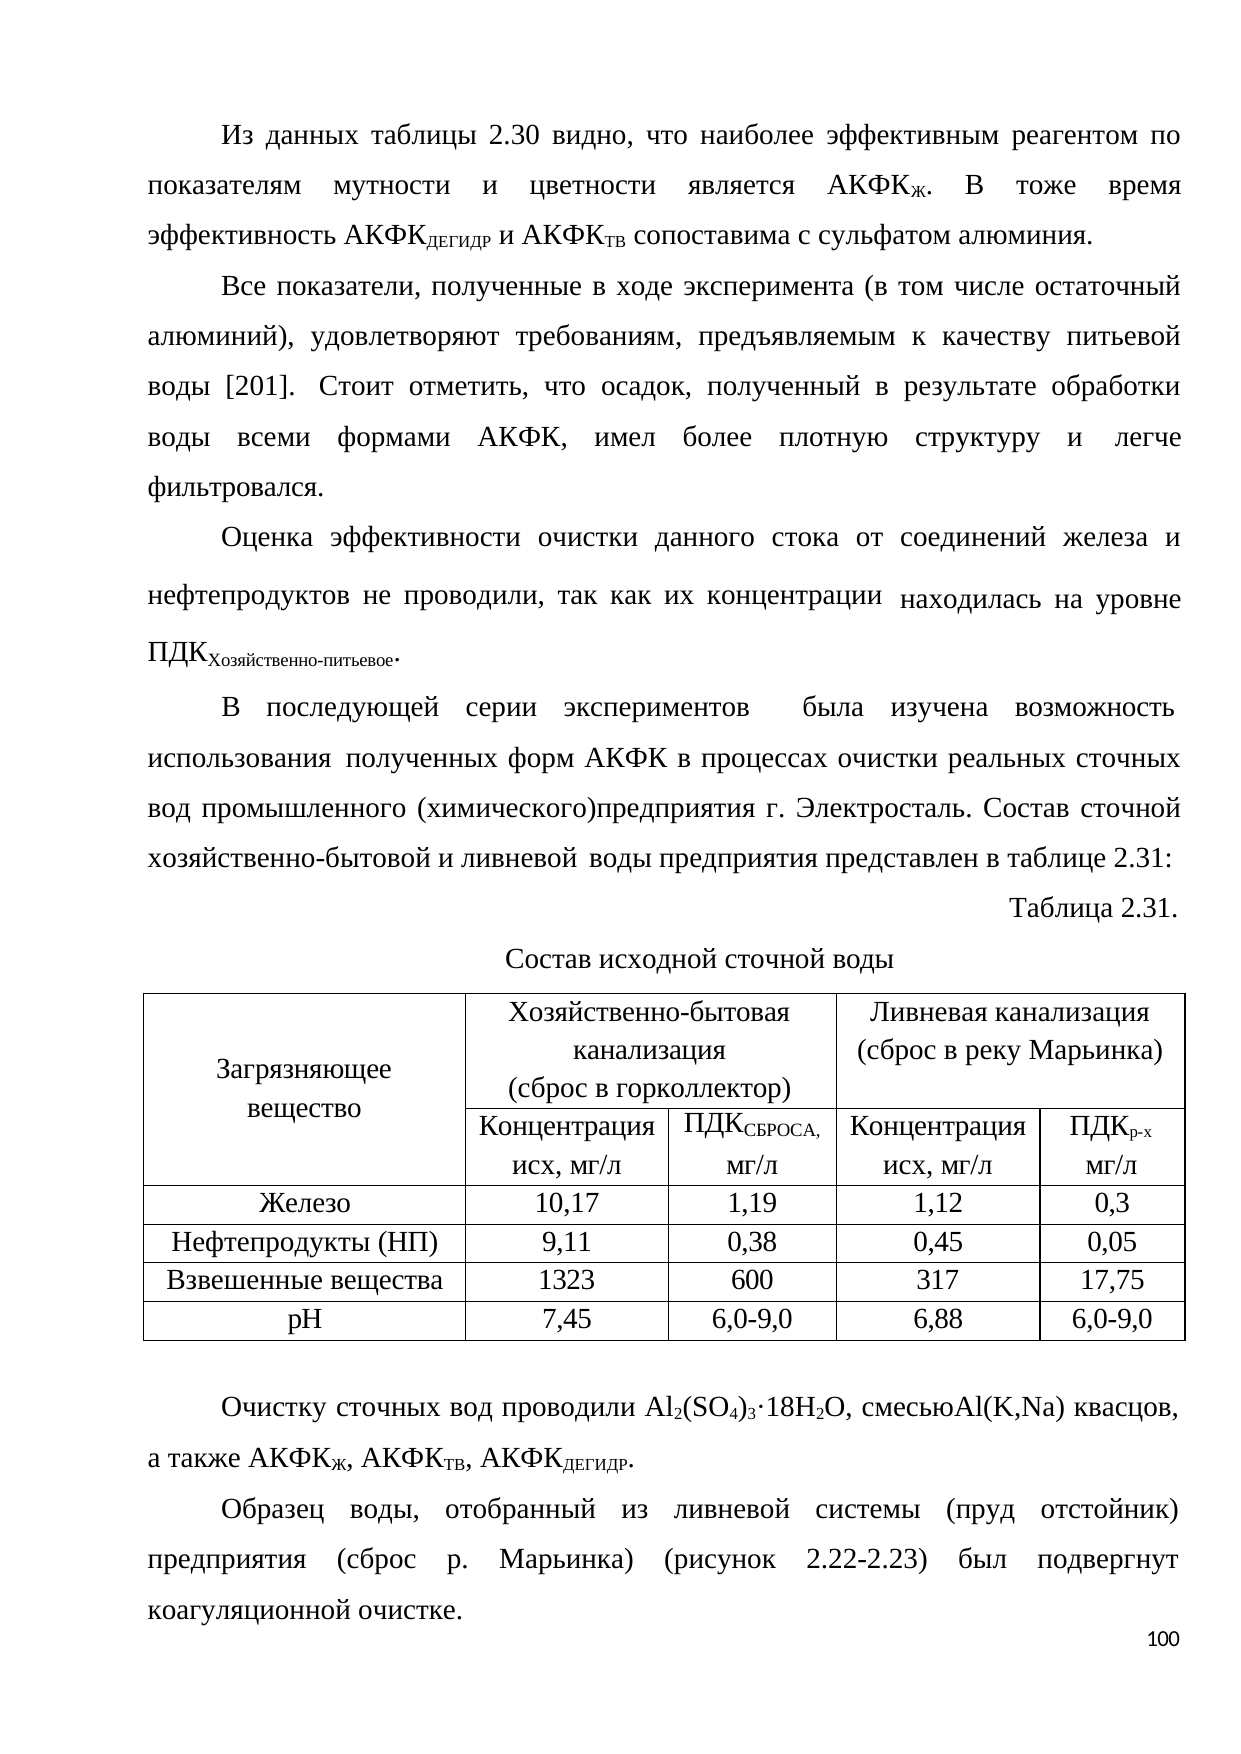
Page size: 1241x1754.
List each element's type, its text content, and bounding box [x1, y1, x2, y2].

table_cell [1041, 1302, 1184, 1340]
text Все показатели, полученные в ходе эксперимента (в том числе остаточный алюминий), удовлетворяют требованиям, предъявляемым к качеству питьевой воды [201]. Стоит отметить, что осадок, полученный в результате обработки воды всеми формами АКФК, имел более плотную структуру и легче фильтровался. [147, 268, 1182, 503]
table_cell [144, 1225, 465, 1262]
text Из данных таблицы 2.30 видно, что наиболее эффективным реагентом по показателям мутности и цветности является АКФКЖ. В тоже время эффективность АКФКДЕГИДР и АКФКТВ сопоставима с сульфатом алюминия. [147, 117, 1182, 251]
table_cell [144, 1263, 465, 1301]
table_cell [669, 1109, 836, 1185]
text В последующей серии экспериментов была изучена возможность [221, 691, 1226, 723]
text использования полученных форм АКФК в процессах очистки реальных сточных вод промышленного (химического)предприятия г. Электросталь. Состав сточной хозяйственно-бытовой и ливневой воды предприятия представлен в таблице 2.31: [147, 740, 1182, 874]
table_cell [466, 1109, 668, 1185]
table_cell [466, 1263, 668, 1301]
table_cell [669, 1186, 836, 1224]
text Таблица 2.31. [1009, 891, 1226, 924]
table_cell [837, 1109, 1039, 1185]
text Образец воды, отобранный из ливневой системы (пруд отстойник) предприятия (сброс р. Марьинка) (рисунок 2.22-2.23) был подвергнут коагуляционной очистке. [147, 1491, 1179, 1626]
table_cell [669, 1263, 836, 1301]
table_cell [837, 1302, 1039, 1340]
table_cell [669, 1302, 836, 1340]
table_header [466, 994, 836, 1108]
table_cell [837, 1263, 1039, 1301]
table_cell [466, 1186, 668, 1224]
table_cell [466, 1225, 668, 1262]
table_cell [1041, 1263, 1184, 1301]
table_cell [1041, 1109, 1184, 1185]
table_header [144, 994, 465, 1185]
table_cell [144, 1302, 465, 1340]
text Состав исходной сточной воды [505, 941, 1226, 974]
text Очистку сточных вод проводили Al2(SO4)3·18H2O, смесьюAl(K,Na) квасцов, а также АКФКЖ, АКФКТВ, АКФКДЕГИДР. [147, 1389, 1179, 1474]
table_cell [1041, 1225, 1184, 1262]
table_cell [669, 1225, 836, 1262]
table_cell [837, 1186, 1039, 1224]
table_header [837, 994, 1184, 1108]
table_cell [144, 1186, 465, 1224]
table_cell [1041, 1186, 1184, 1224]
text Оценка эффективности очистки данного стока от соединений железа и нефтепродуктов не проводили, так как их концентрации находилась на уровне ПДКХозяйственно-питьевое. [147, 519, 1182, 672]
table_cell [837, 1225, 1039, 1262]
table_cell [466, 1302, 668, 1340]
